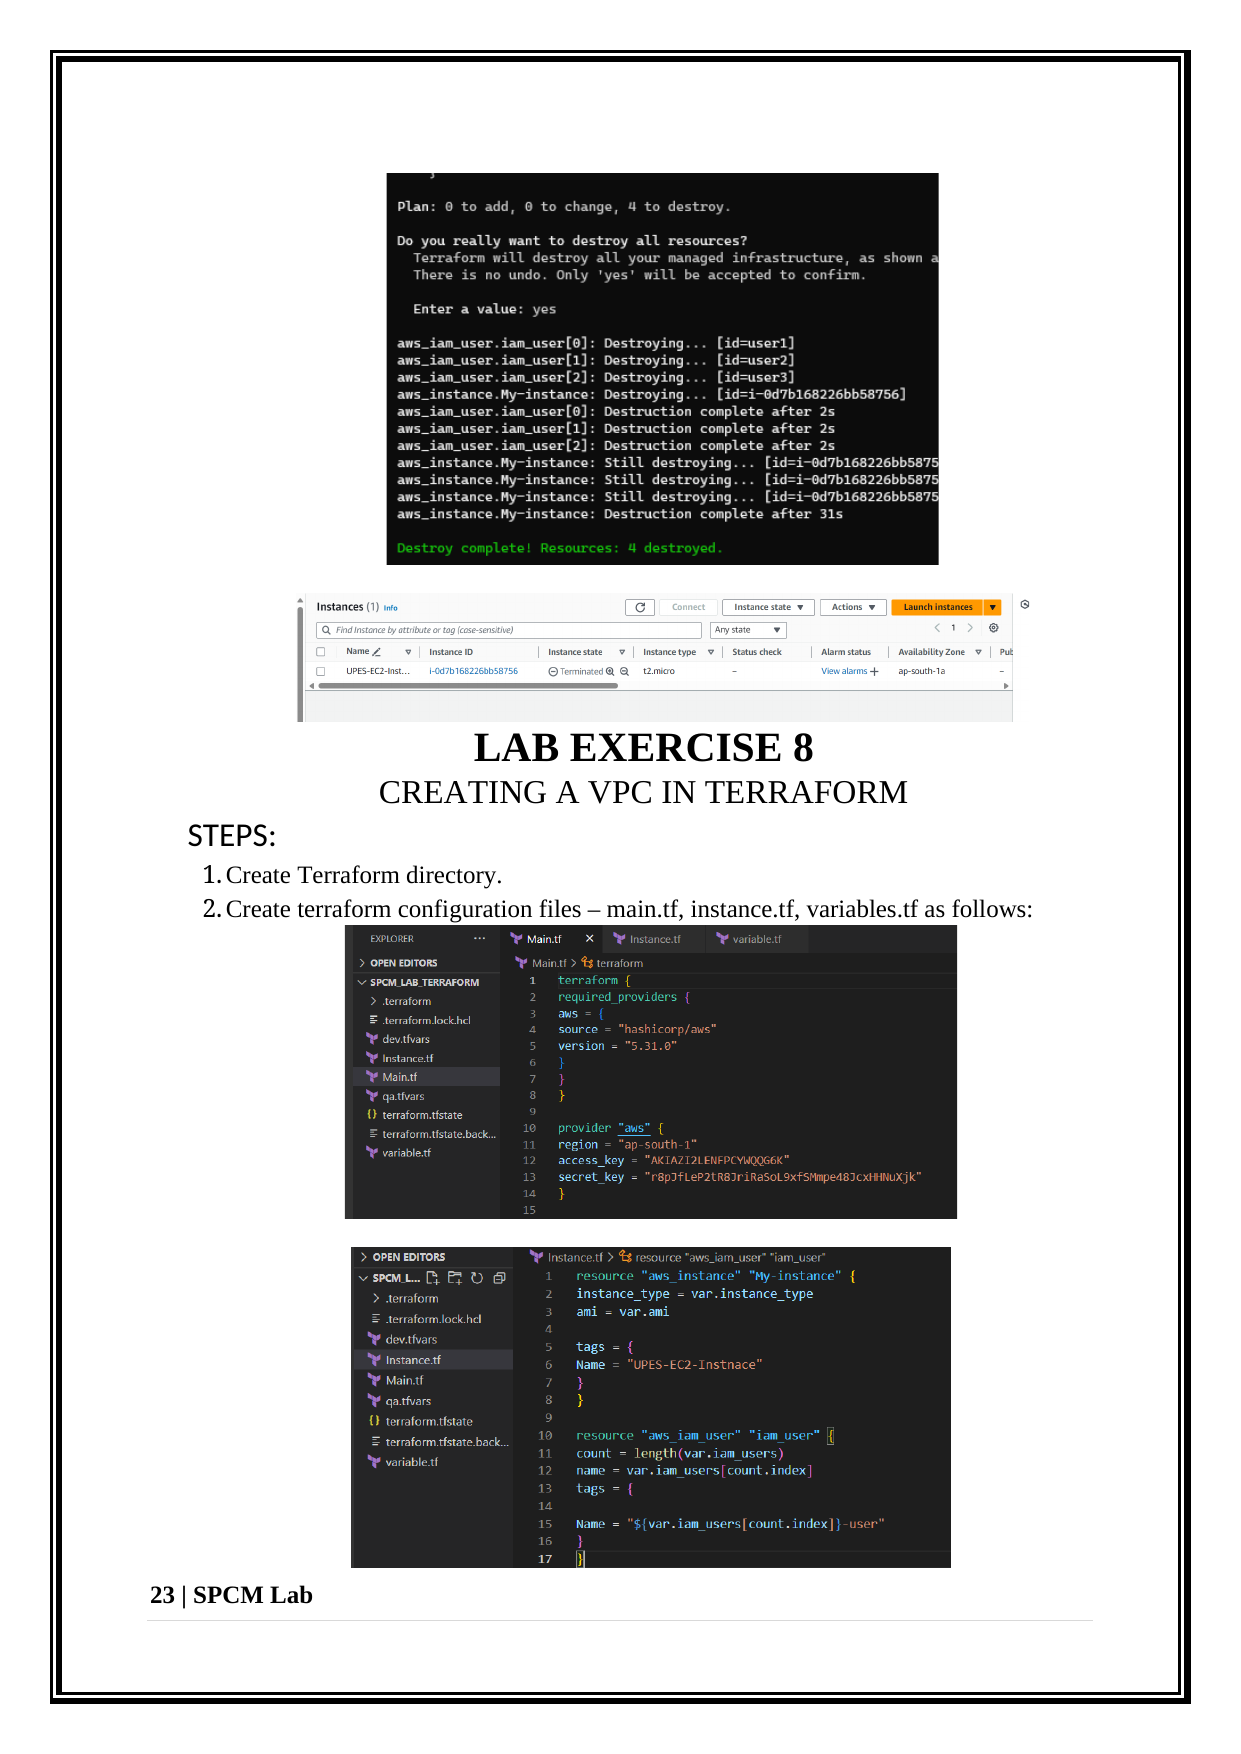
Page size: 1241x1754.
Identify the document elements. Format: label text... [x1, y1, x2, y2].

text LAB EXERCISE 8 [187, 722, 1100, 770]
text STEPS: [187, 813, 1100, 854]
picture [351, 1247, 951, 1568]
picture [344, 925, 958, 1219]
list Create Terraform directory. [202, 857, 1100, 891]
picture [296, 593, 1030, 722]
picture [386, 173, 939, 565]
text CREATING A VPC IN TERRAFORM [187, 773, 1100, 811]
list Create terraform configuration files – main.tf, instance.tf, variables.tf as follows: [202, 891, 1100, 925]
